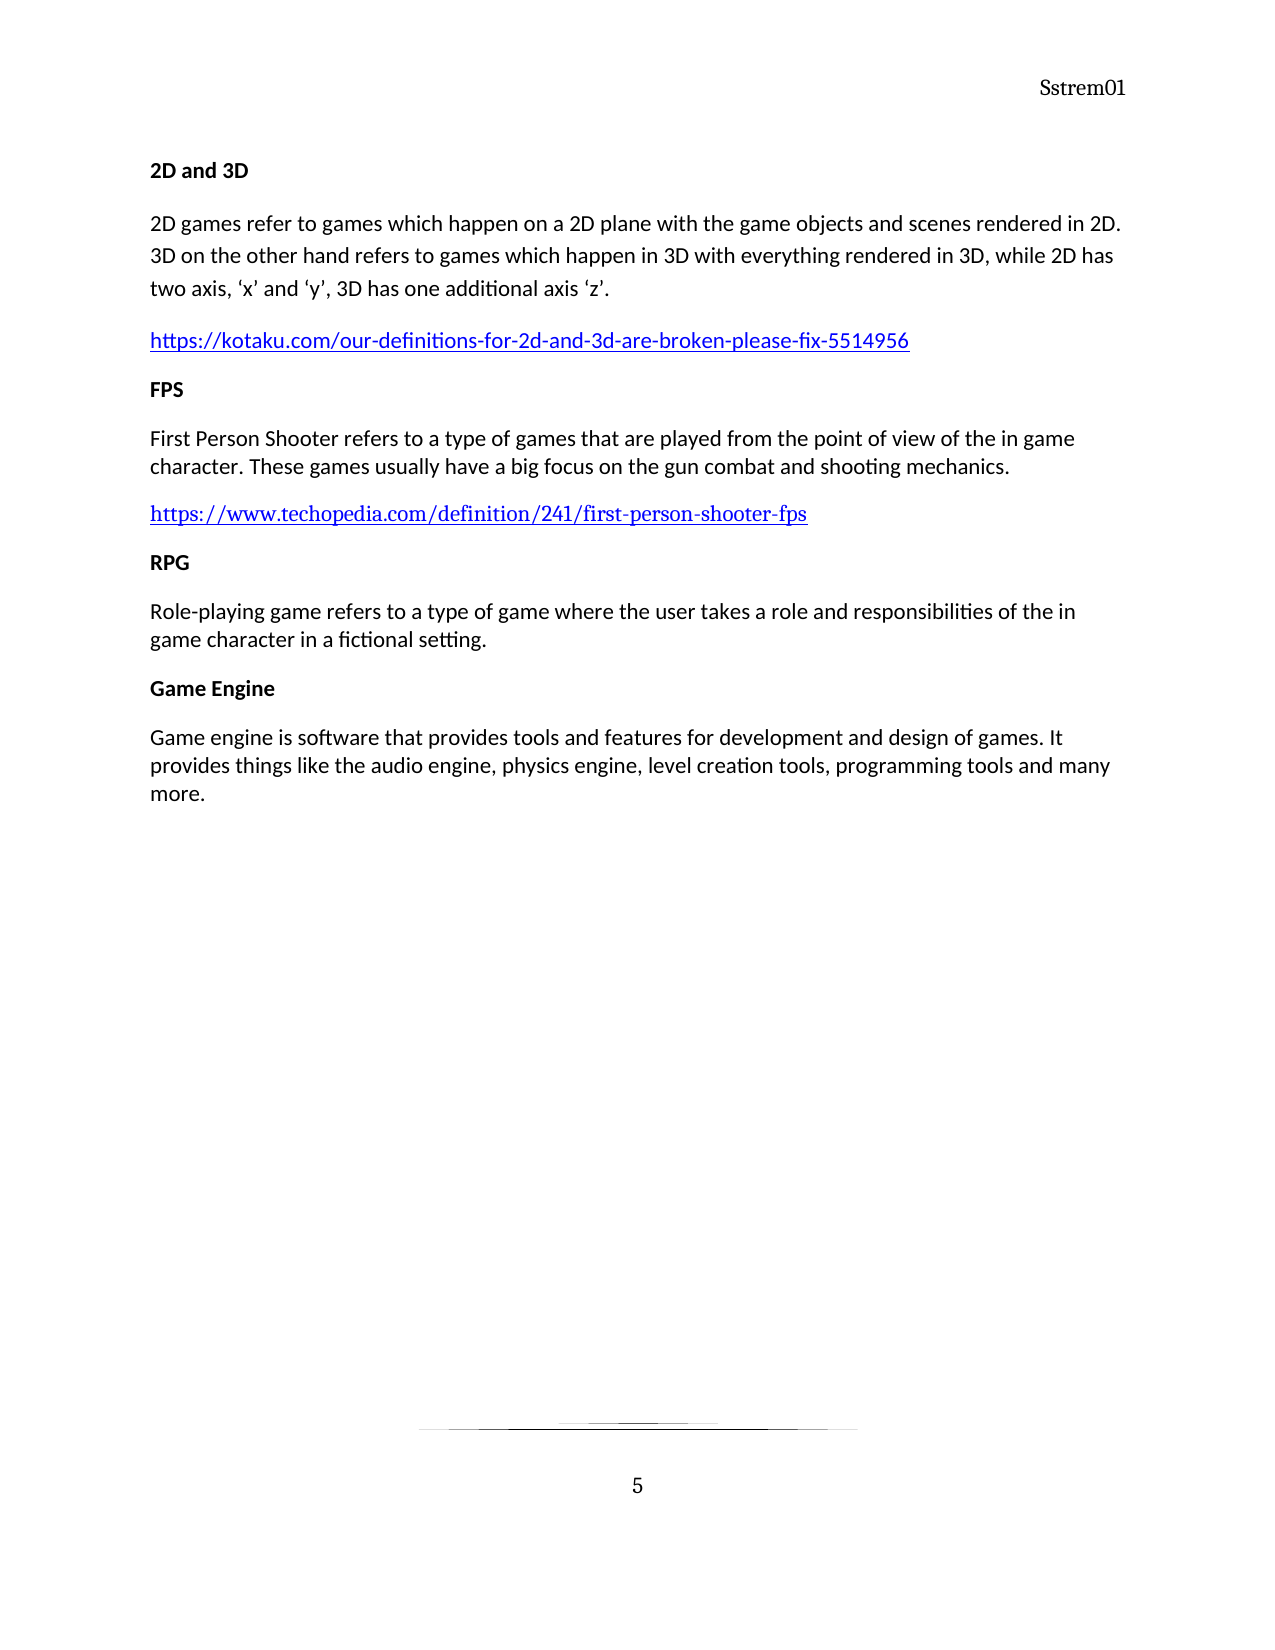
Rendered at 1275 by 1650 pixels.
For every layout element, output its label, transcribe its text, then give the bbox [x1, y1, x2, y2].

text https://www.techopedia.com/definition/241/first-person-shooter-fps [150, 501, 1125, 528]
text 2D games refer to games which happen on a 2D plane with the game objects and scenes rendered in 2D. 3D on the other hand refers to games which happen in 3D with everything rendered in 3D, while 2D has two axis, ‘x’ and ‘y’, 3D has one additional axis ‘z’. [150, 209, 1125, 302]
text RPG [150, 548, 1125, 576]
text 2D and 3D [150, 156, 1125, 184]
text Game Engine [150, 674, 1125, 702]
text Role-playing game refers to a type of game where the user takes a role and responsibilities of the in game character in a fictional setting. [150, 597, 1125, 653]
text First Person Shooter refers to a type of games that are played from the point of view of the in game character. These games usually have a big focus on the gun combat and shooting mechanics. [150, 424, 1125, 480]
text https://kotaku.com/our-definitions-for-2d-and-3d-are-broken-please-fix-5514956 [150, 327, 1125, 355]
text FPS [150, 376, 1125, 403]
text Game engine is software that provides tools and features for development and design of games. It provides things like the audio engine, physics engine, level creation tools, programming tools and many more. [150, 723, 1125, 807]
